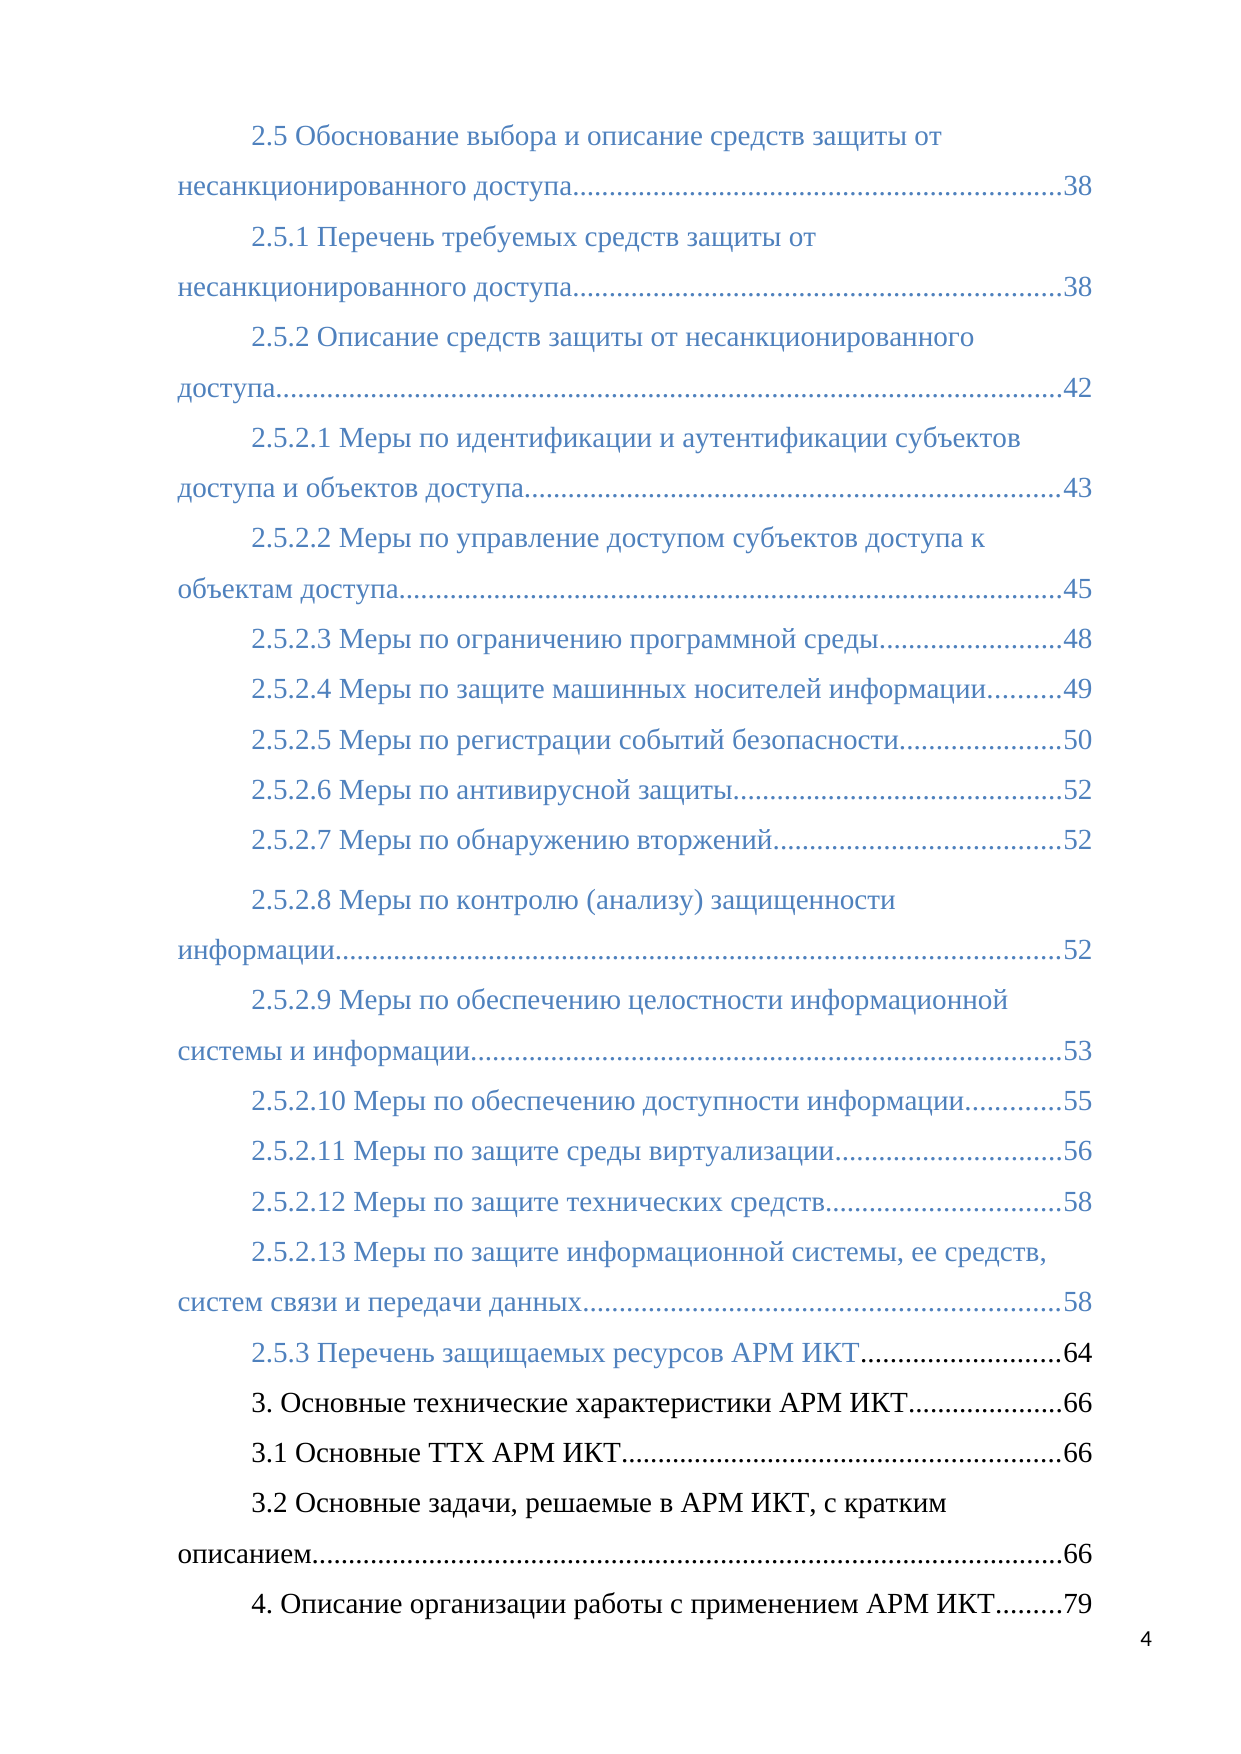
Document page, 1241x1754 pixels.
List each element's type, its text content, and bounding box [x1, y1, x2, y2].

text 2.5.2.1 Меры по идентификации и аутентификации субъектов доступа и объектов доступа 43 [177, 420, 1152, 504]
text 2.5.2.10 Меры по обеспечению доступности информации 55 [177, 1083, 1152, 1117]
text 4. Описание организации работы с применением АРМ ИКТ 79 [177, 1586, 1152, 1620]
text 2.5.2.12 Меры по защите технических средств 58 [177, 1184, 1152, 1217]
text 2.5.2.8 Меры по контролю (анализу) защищенности информации 52 [177, 882, 1152, 966]
text 2.5.2.13 Меры по защите информационной системы, ее средств, систем связи и передачи данных 58 [177, 1234, 1152, 1318]
text 2.5.2.6 Меры по антивирусной защиты. 52 [177, 772, 1152, 806]
text 2.5.2.4 Меры по защите машинных носителей информации 49 [177, 672, 1152, 705]
text 2.5.1 Перечень требуемых средств защиты от несанкционированного доступа 38 [177, 219, 1152, 303]
text 3. Основные технические характеристики АРМ ИКТ 66 [177, 1385, 1152, 1418]
text 2.5.2 Описание средств защиты от несанкционированного доступа 42 [177, 319, 1152, 403]
text 2.5.2.2 Меры по управление доступом субъектов доступа к объектам доступа 45 [177, 521, 1152, 604]
text 2.5 Обоснование выбора и описание средств защиты от несанкционированного доступа 38 [177, 118, 1152, 202]
text 2.5.2.5 Меры по регистрации событий безопасности 50 [177, 722, 1152, 755]
text 2.5.3 Перечень защищаемых ресурсов АРМ ИКТ 64 [177, 1335, 1152, 1368]
text 2.5.2.11 Меры по защите среды виртуализации 56 [177, 1133, 1152, 1167]
text 3.1 Основные ТТХ АРМ ИКТ 66 [177, 1435, 1152, 1469]
text 2.5.2.7 Меры по обнаружению вторжений 52 [177, 822, 1152, 856]
text 2.5.2.3 Меры по ограничению программной среды 48 [177, 621, 1152, 655]
text 2.5.2.9 Меры по обеспечению целостности информационной системы и информации 53 [177, 982, 1152, 1066]
text 3.2 Основные задачи, решаемые в АРМ ИКТ, с кратким описанием 66 [177, 1486, 1152, 1569]
